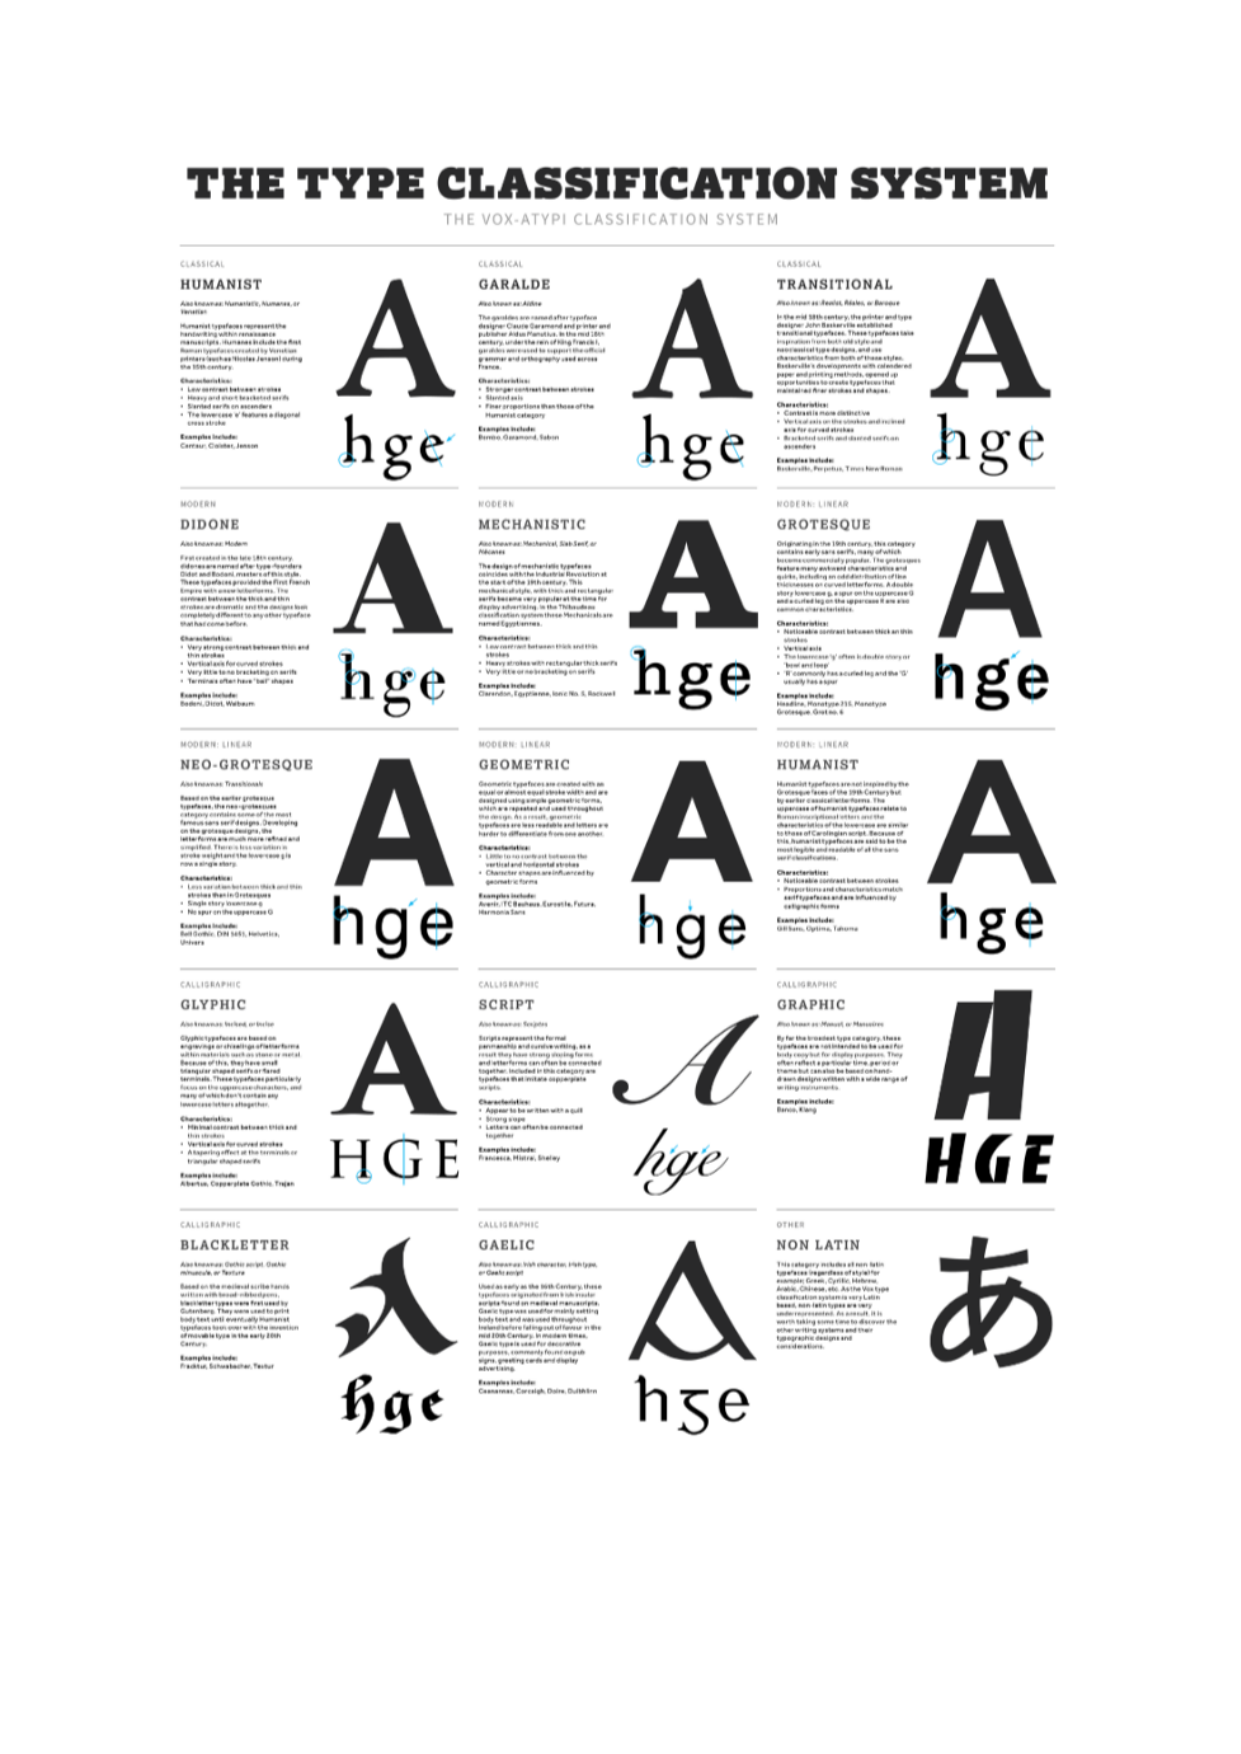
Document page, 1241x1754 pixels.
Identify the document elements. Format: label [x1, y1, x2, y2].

picture [150, 150, 1091, 1440]
